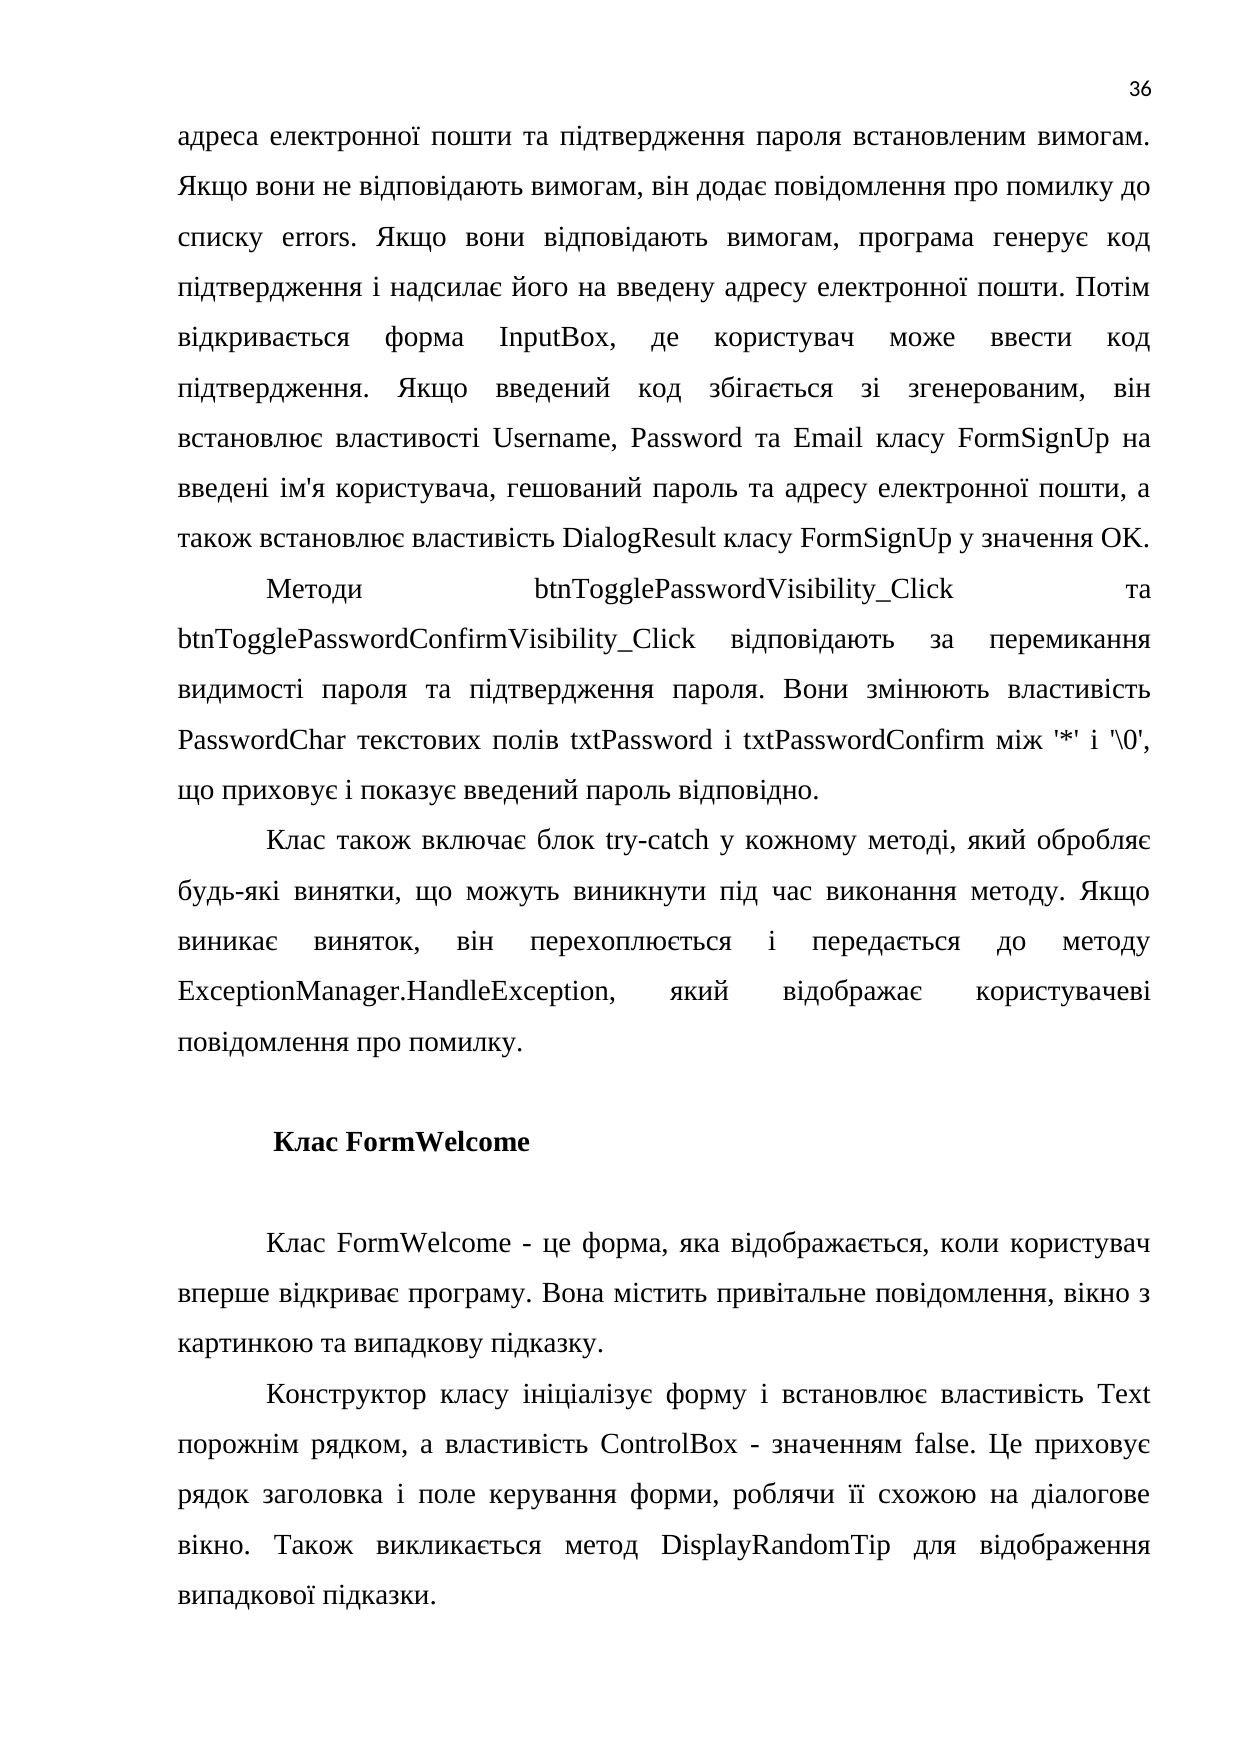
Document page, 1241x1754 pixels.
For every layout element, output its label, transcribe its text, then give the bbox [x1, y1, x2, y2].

text Клас FormWelcome [177, 1124, 1152, 1158]
text Клас FormWelcome - це форма, яка відображається, коли користувач вперше відкриває програму. Вона містить привітальне повідомлення, вікно з картинкою та випадкову підказку. [177, 1225, 1152, 1359]
text Методи btnTogglePasswordVisibility_Click та btnTogglePasswordConfirmVisibility_Click відповідають за перемикання видимості пароля та підтвердження пароля. Вони змінюють властивість PasswordChar текстових полів txtPassword і txtPasswordConfirm між '*' і '\0', що приховує і показує введений пароль відповідно. [177, 571, 1152, 806]
text Клас також включає блок try-catch у кожному методі, який обробляє будь-які винятки, що можуть виникнути під час виконання методу. Якщо виникає виняток, він перехоплюється і передається до методу ExceptionManager.HandleException, який відображає користувачеві повідомлення про помилку. [177, 822, 1152, 1057]
text Конструктор класу ініціалізує форму і встановлює властивість Text порожнім рядком, а властивість ControlBox - значенням false. Це приховує рядок заголовка і поле керування форми, роблячи її схожою на діалогове вікно. Також викликається метод DisplayRandomTip для відображення випадкової підказки. [177, 1376, 1152, 1611]
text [177, 118, 1152, 554]
